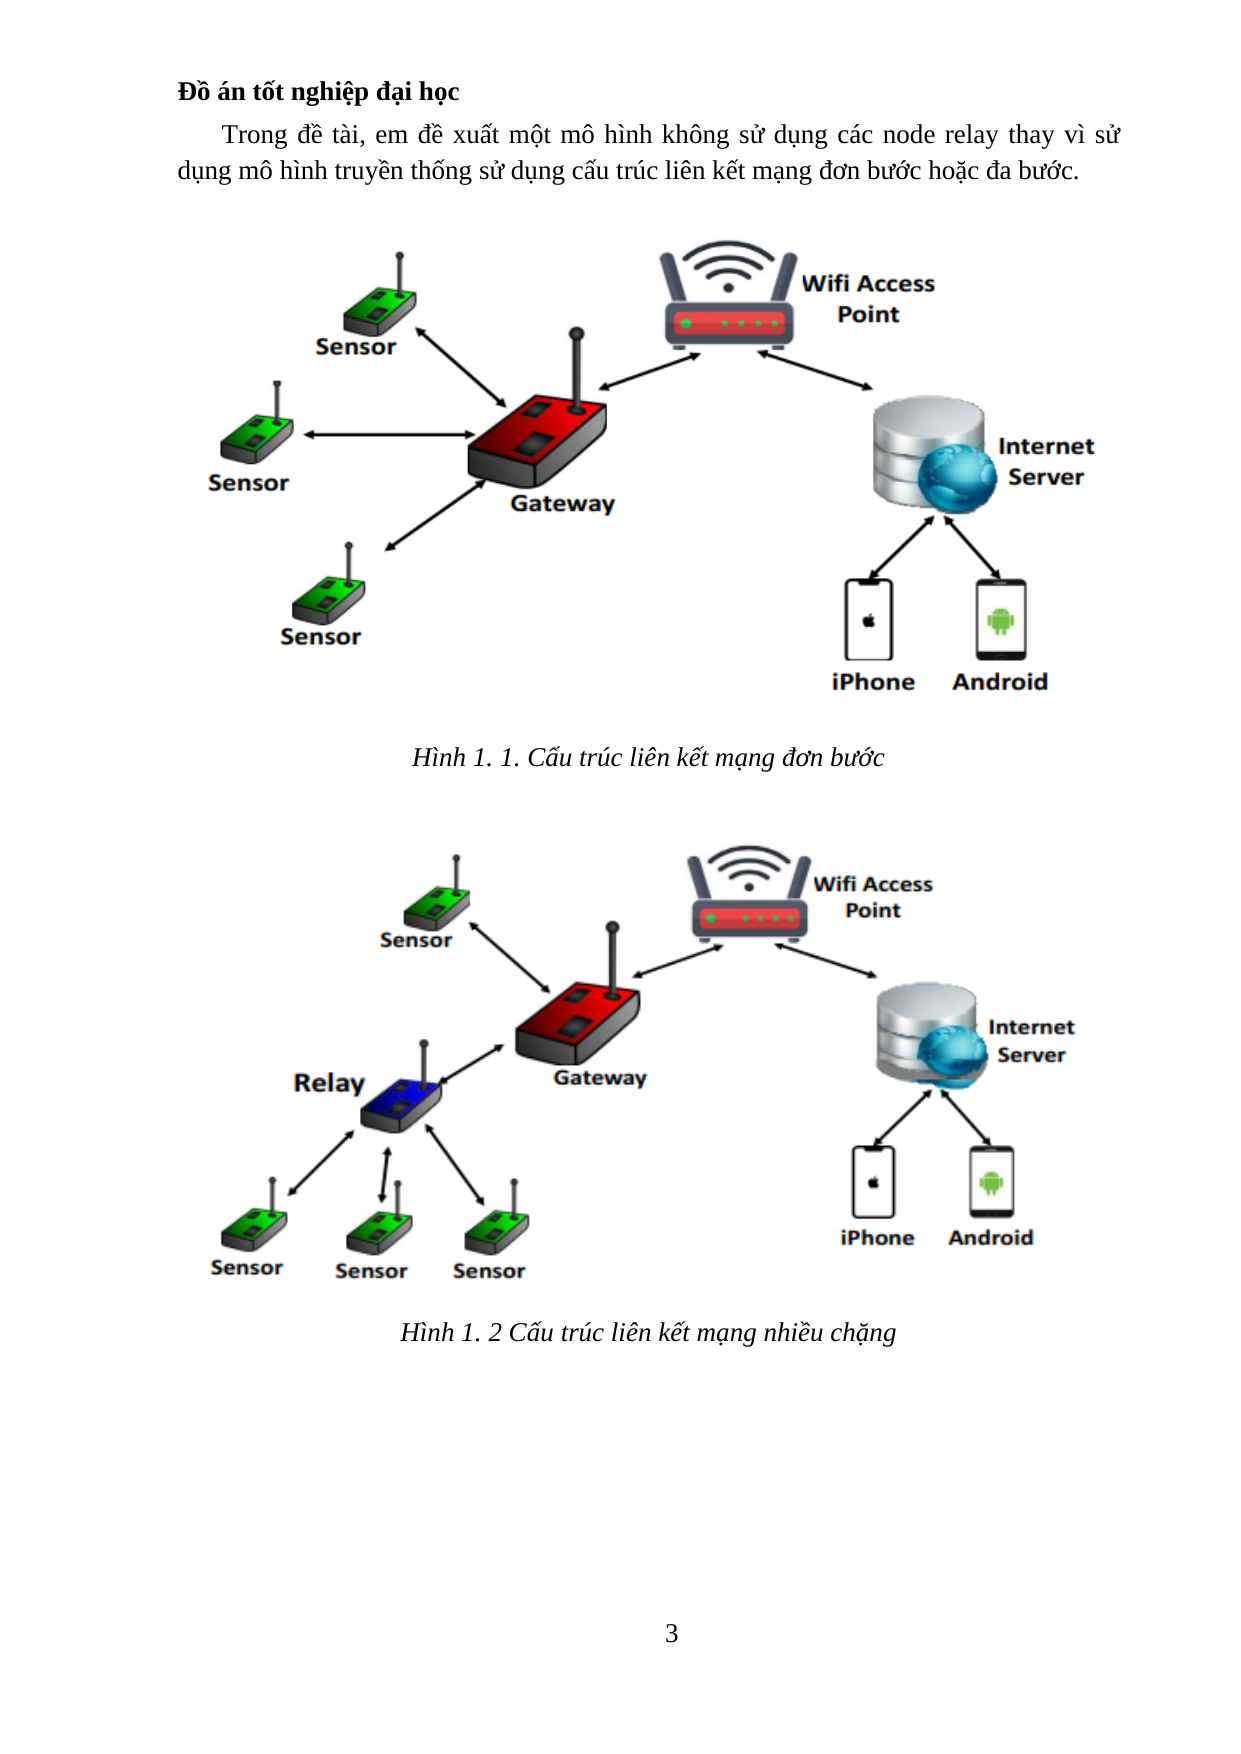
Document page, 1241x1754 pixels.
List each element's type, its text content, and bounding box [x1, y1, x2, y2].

text Hình 1. 1. Cấu trúc liên kết mạng đơn bước [177, 741, 1122, 772]
text Trong đề tài, em đề xuất một mô hình không sử dụng các node relay thay vì sử dụng mô hình truyền thống sử dụng cấu trúc liên kết mạng đơn bước hoặc đa bước. [177, 118, 1122, 185]
picture [192, 801, 1107, 1287]
picture [187, 214, 1112, 712]
text Hình 1. 2 Cấu trúc liên kết mạng nhiều chặng [177, 1316, 1122, 1348]
